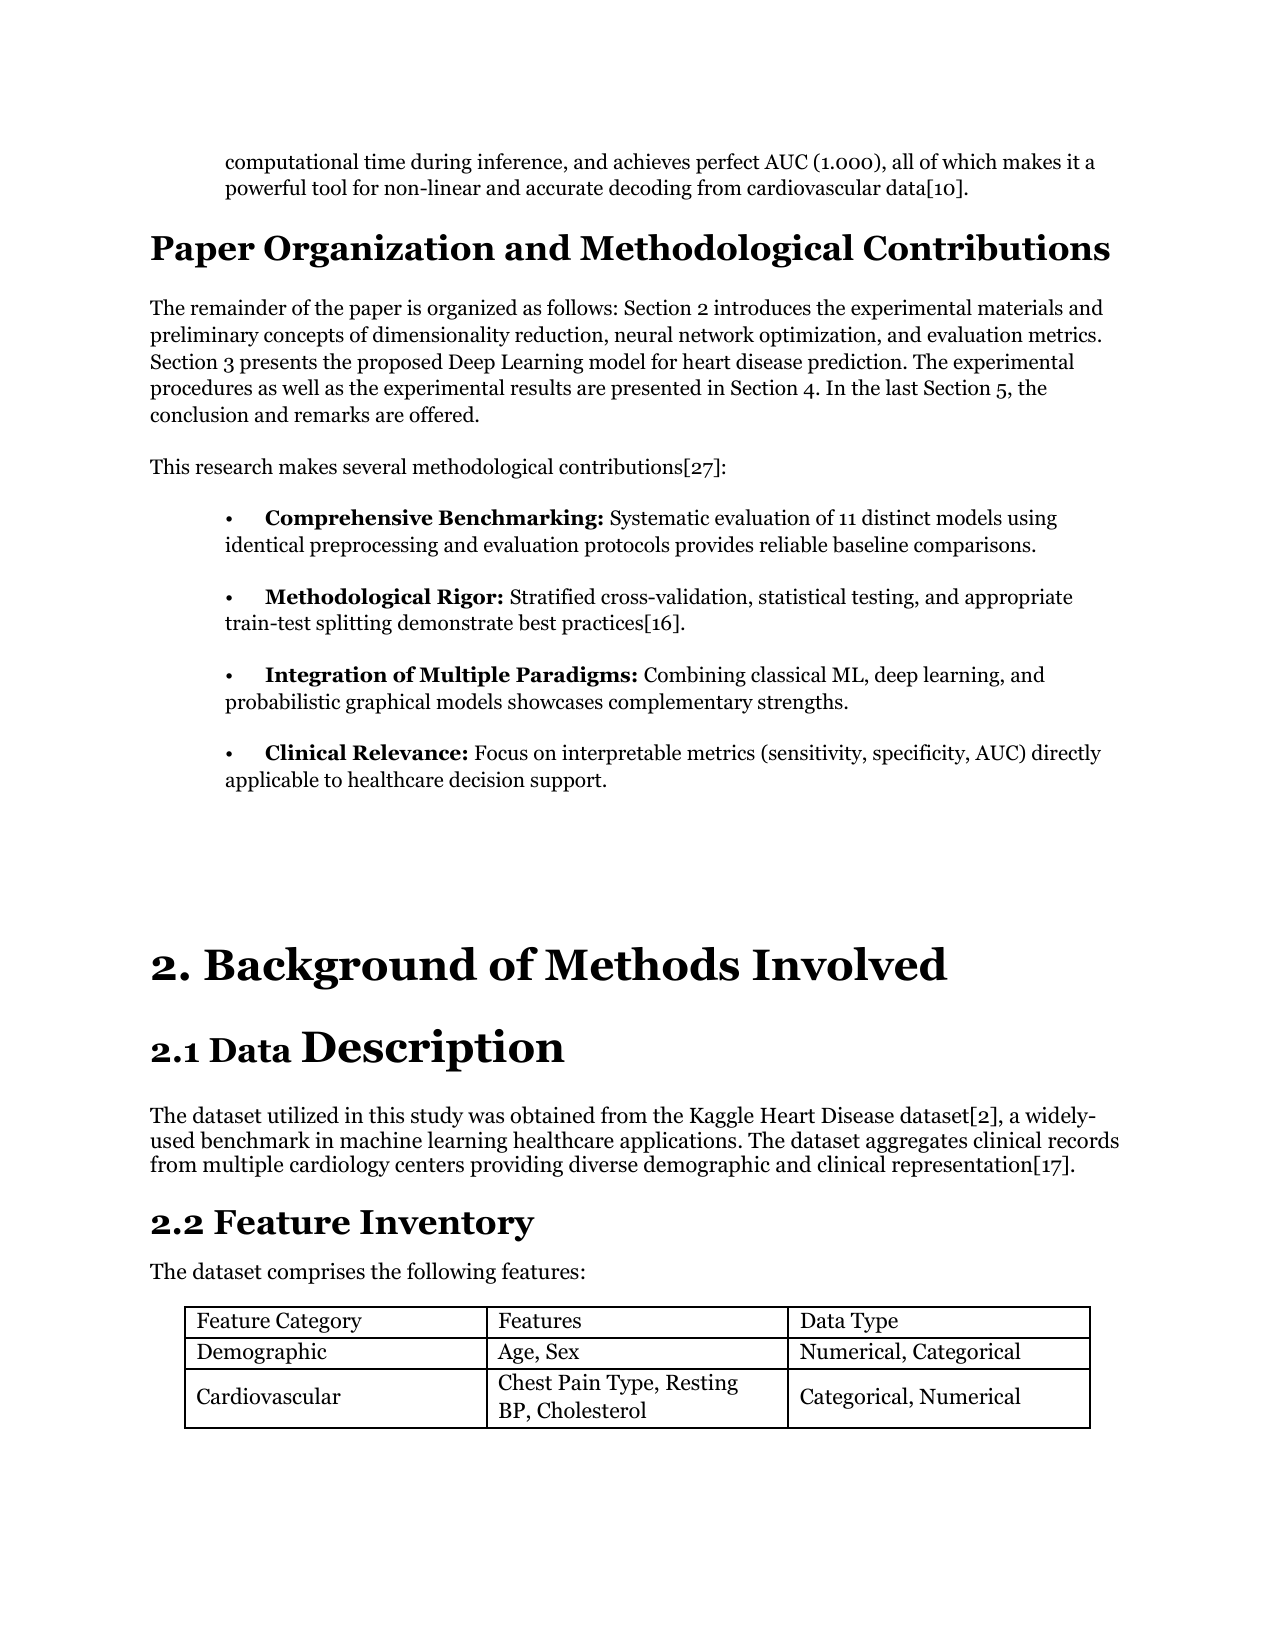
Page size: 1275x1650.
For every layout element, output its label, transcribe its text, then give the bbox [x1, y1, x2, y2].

text Paper Organization and Methodological Contributions [150, 228, 1125, 267]
text The dataset utilized in this study was obtained from the Kaggle Heart Disease dataset[2], a widely-used benchmark in machine learning healthcare applications. The dataset aggregates clinical records from multiple cardiology centers providing diverse demographic and clinical representation[17]. [150, 1103, 1125, 1178]
table_cell Numerical, Categorical [789, 1339, 1089, 1368]
text • Integration of Multiple Paradigms: Combining classical ML, deep learning, and probabilistic graphical models showcases complementary strengths. [225, 663, 1125, 714]
table_header Features [488, 1308, 787, 1337]
text The remainder of the paper is organized as follows: Section 2 introduces the experimental materials and preliminary concepts of dimensionality reduction, neural network optimization, and evaluation metrics. Section 3 presents the proposed Deep Learning model for heart disease prediction. The experimental procedures as well as the experimental results are presented in Section 4. In the last Section 5, the conclusion and remarks are offered. [150, 297, 1125, 427]
text 2.1 Data Description [150, 1022, 1125, 1072]
table_header Feature Category [186, 1308, 486, 1337]
text The dataset comprises the following features: [150, 1259, 1125, 1284]
text 2.2 Feature Inventory [150, 1203, 1125, 1242]
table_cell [789, 1370, 1089, 1427]
table_header Data Type [789, 1308, 1089, 1337]
text • Methodological Rigor: Stratified cross-validation, statistical testing, and appropriate train-test splitting demonstrate best practices[16]. [225, 585, 1125, 635]
text This research makes several methodological contributions[27]: [150, 455, 1125, 479]
table_cell Demographic [186, 1339, 486, 1368]
table_cell Cardiovascular [186, 1370, 486, 1427]
text • Clinical Relevance: Focus on interpretable metrics (sensitivity, specificity, AUC) directly applicable to healthcare decision support. [225, 742, 1125, 792]
text 2. Background of Methods Involved [150, 941, 1125, 990]
text • Comprehensive Benchmarking: Systematic evaluation of 11 distinct models using identical preprocessing and evaluation protocols provides reliable baseline comparisons. [225, 507, 1125, 557]
table_cell Chest Pain Type, Resting BP, Cholesterol [488, 1370, 787, 1427]
table_cell Age, Sex [488, 1339, 787, 1368]
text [225, 150, 1125, 200]
